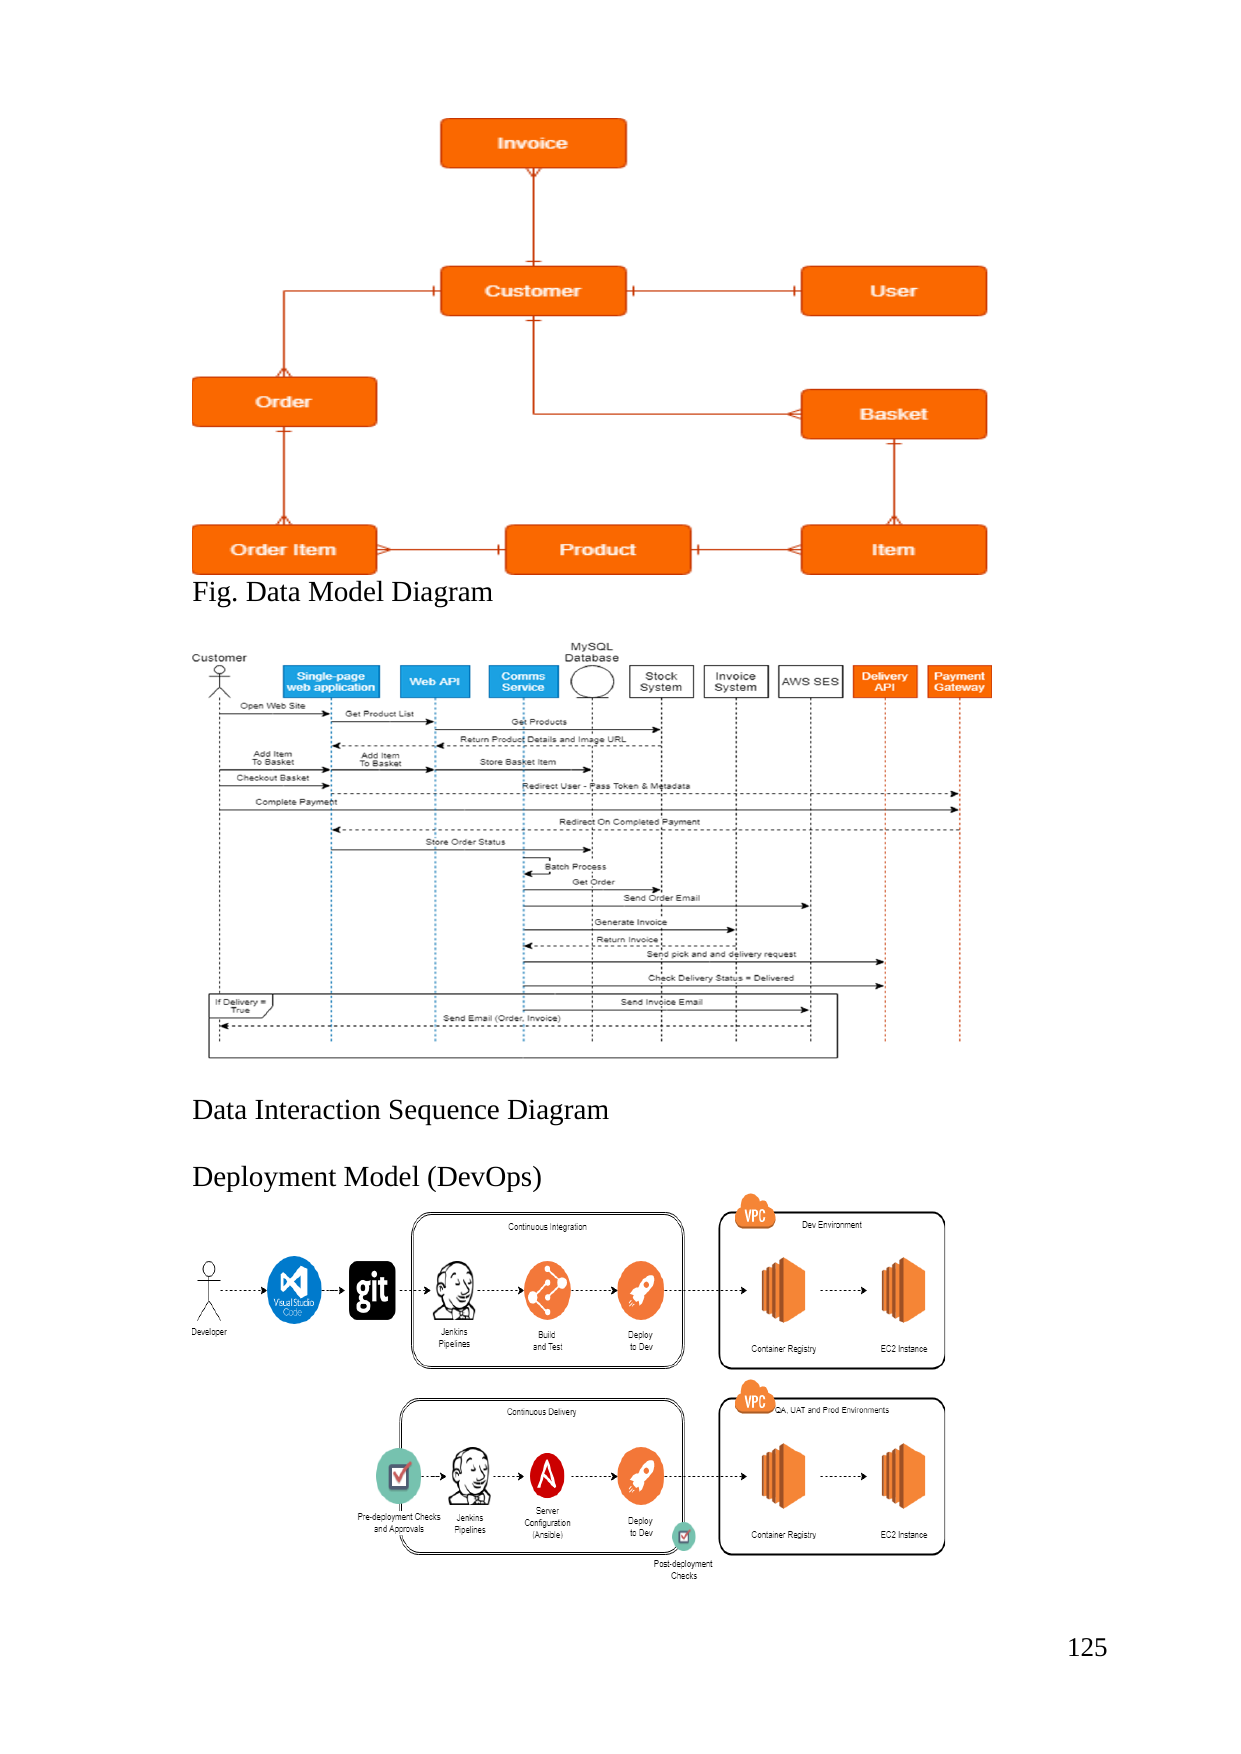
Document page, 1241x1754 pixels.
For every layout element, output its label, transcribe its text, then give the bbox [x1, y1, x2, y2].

picture [192, 1192, 945, 1582]
picture [192, 118, 988, 575]
text Data Interaction Sequence Diagram [133, 1092, 1107, 1126]
text Deployment Model (DevOps) [133, 1159, 1107, 1193]
picture [192, 641, 992, 1059]
text Fig. Data Model Diagram [133, 574, 1107, 608]
